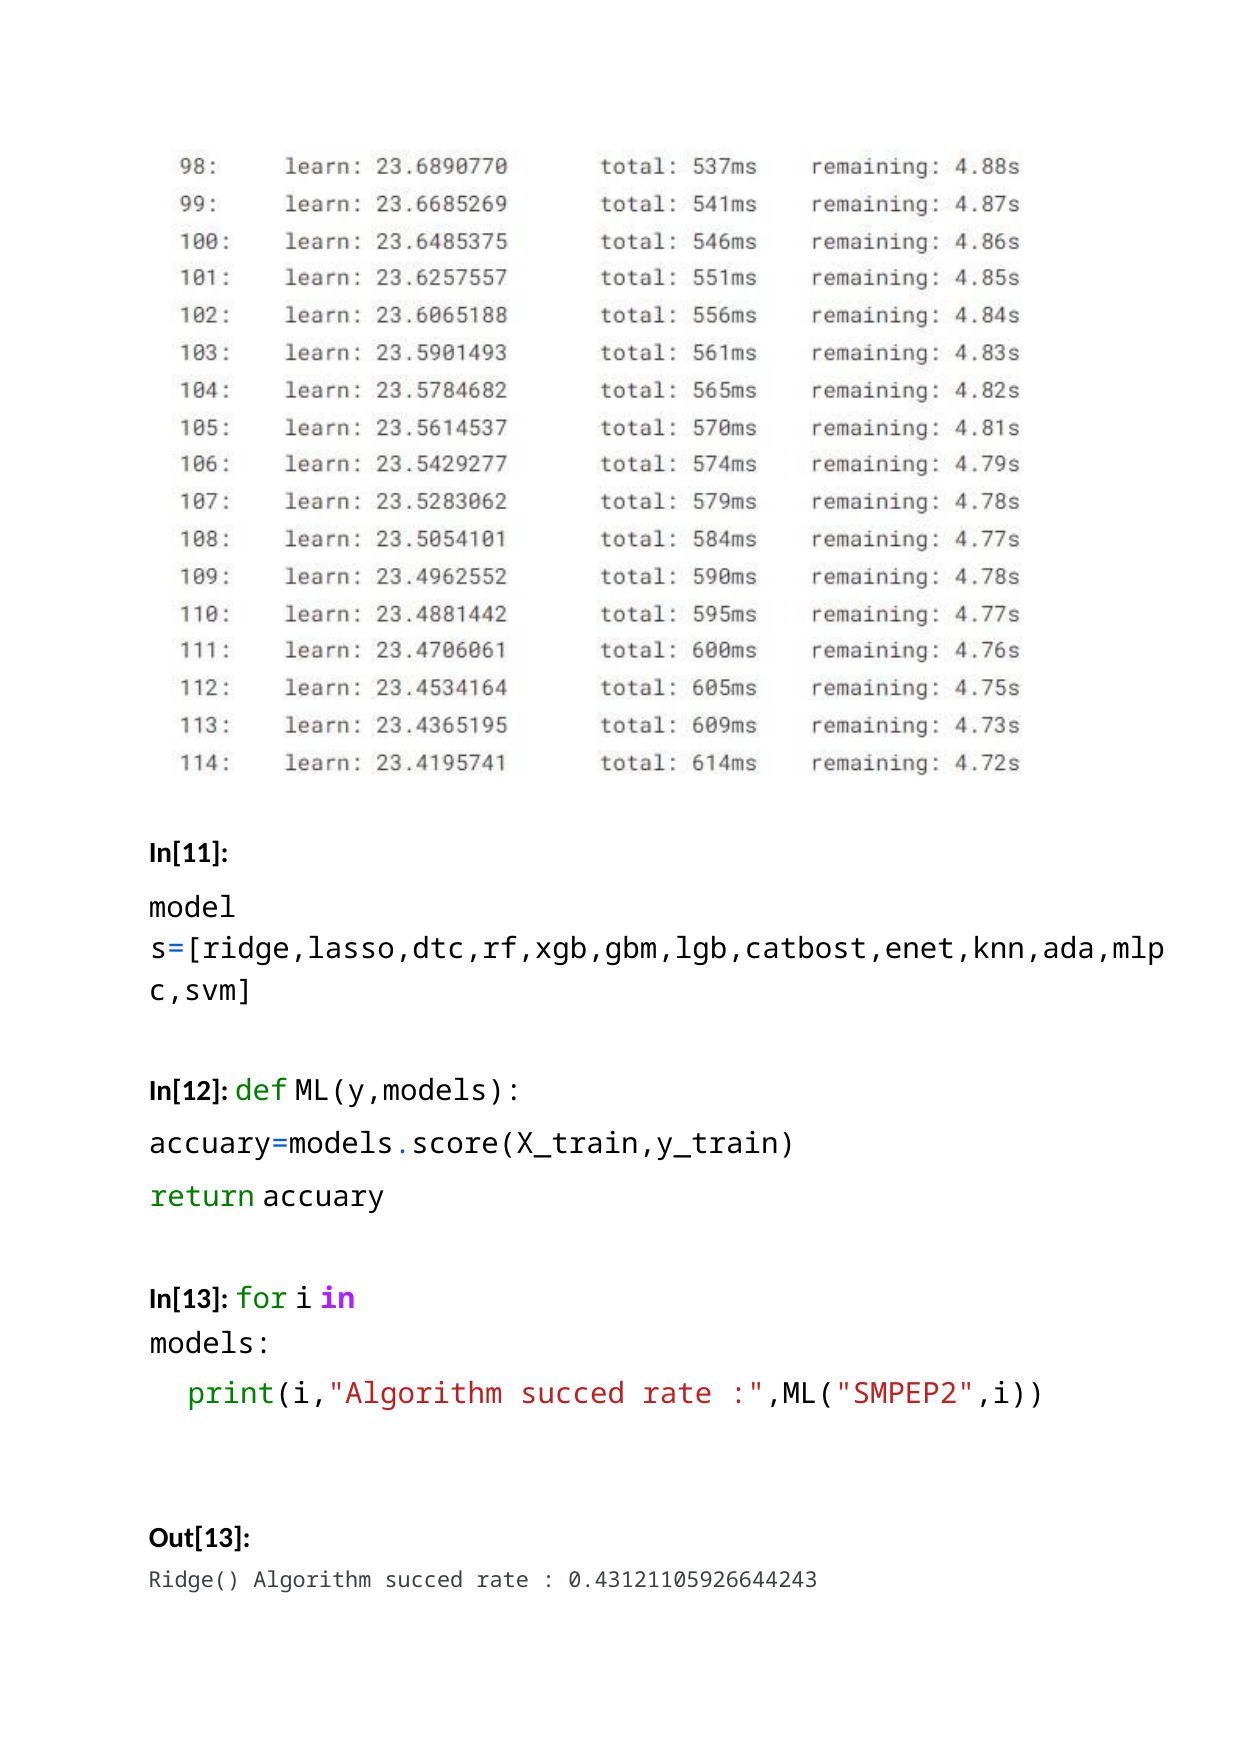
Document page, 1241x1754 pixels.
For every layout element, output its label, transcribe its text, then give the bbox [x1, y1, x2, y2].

text In[11]: [148, 834, 1171, 869]
picture [171, 149, 1055, 783]
text In[13]: for i in models: [148, 1278, 466, 1362]
text print(i,"Algorithm succed rate :",ML("SMPEP2",i)) [149, 1372, 1171, 1412]
text c,svm] [148, 969, 1171, 1009]
text Out[13]: [148, 1519, 1171, 1554]
text models=[ridge,lasso,dtc,rf,xgb,gbm,lgb,catbost,enet,knn,ada,mlp [148, 887, 1171, 967]
text accuary=models.score(X_train,y_train) return accuary [148, 1122, 876, 1215]
text In[12]: def ML(y,models): [148, 1069, 1171, 1109]
text Ridge() Algorithm succed rate : 0.43121105926644243 [148, 1564, 1159, 1593]
